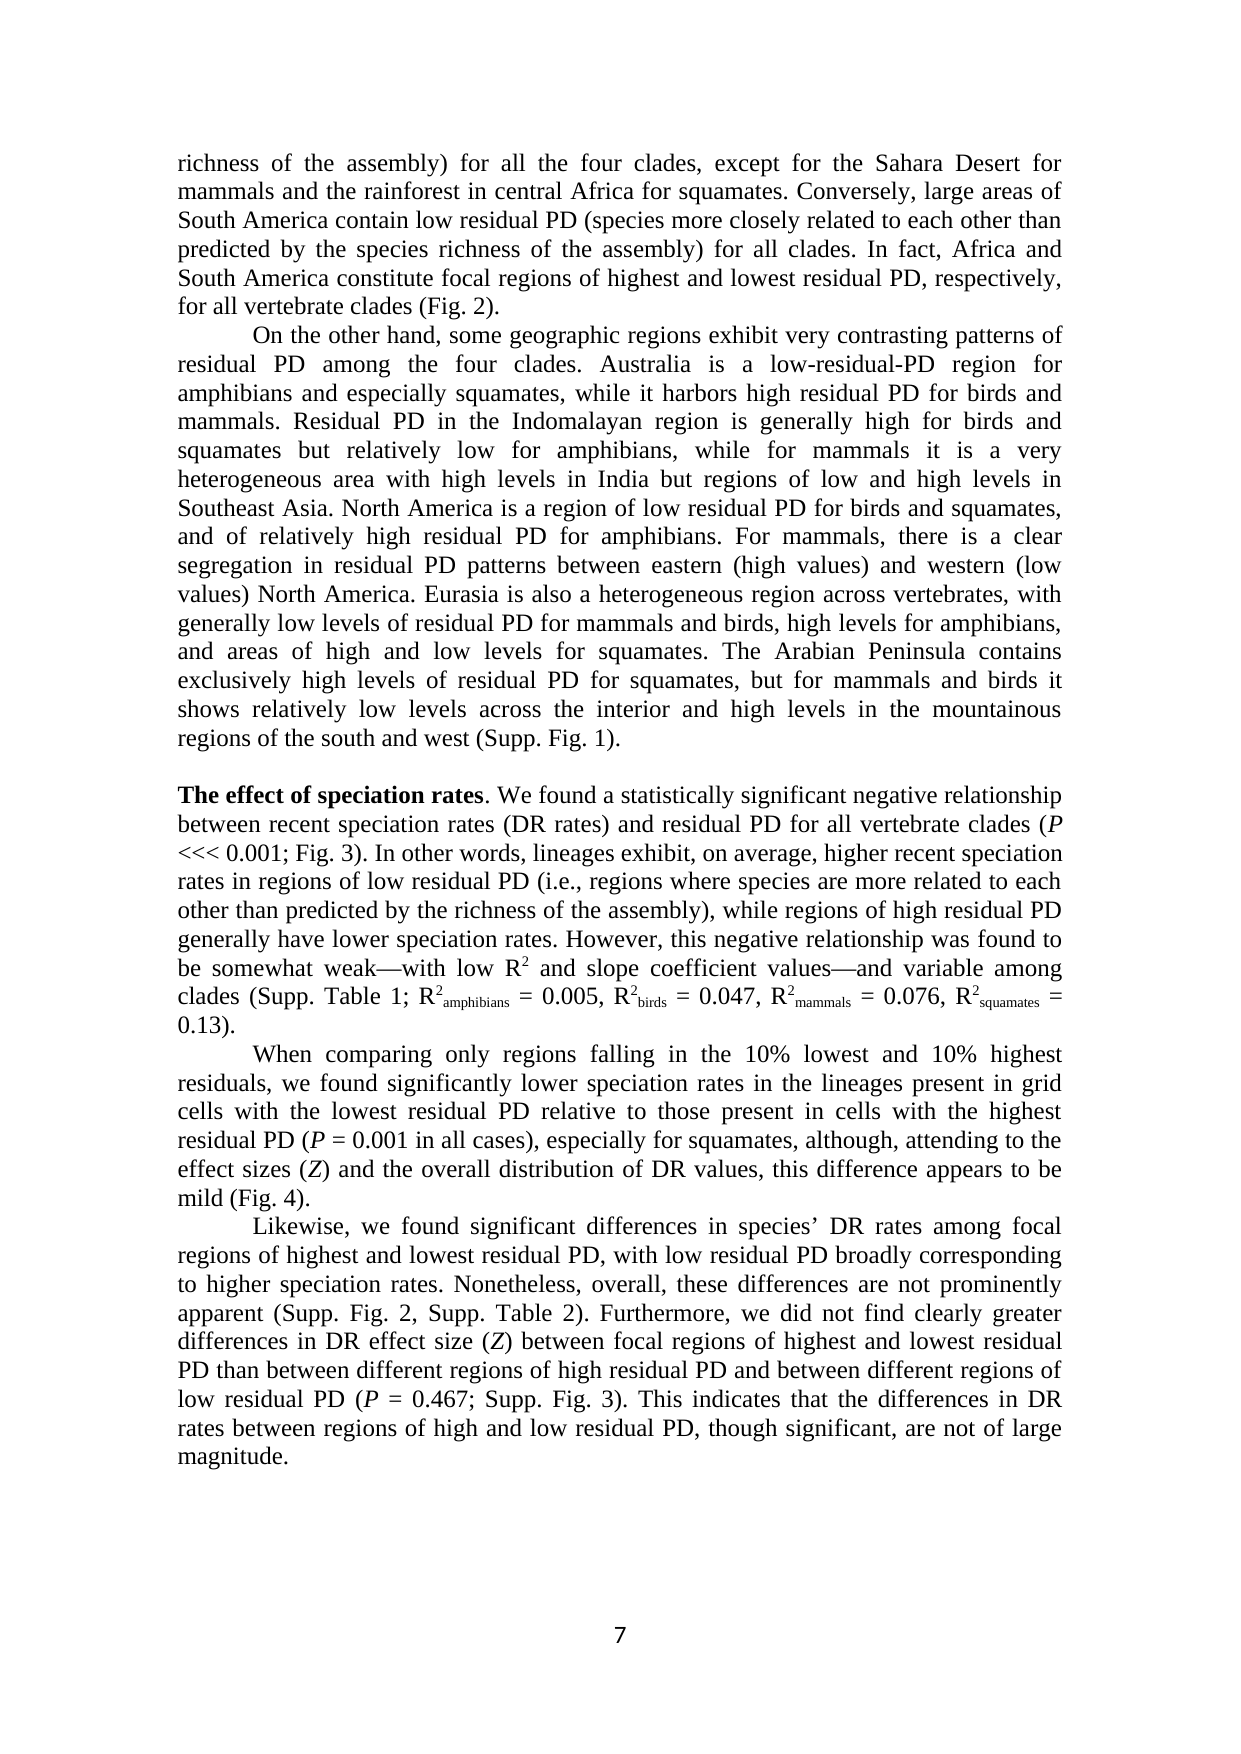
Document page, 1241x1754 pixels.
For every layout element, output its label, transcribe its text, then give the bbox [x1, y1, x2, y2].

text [177, 148, 1063, 320]
text When comparing only regions falling in the 10% lowest and 10% highest residuals, we found significantly lower speciation rates in the lineages present in grid cells with the lowest residual PD relative to those present in cells with the highest residual PD (P = 0.001 in all cases), especially for squamates, although, attending to the effect sizes (Z) and the overall distribution of DR values, this difference appears to be mild (Fig. 4). [177, 1039, 1063, 1211]
text On the other hand, some geographic regions exhibit very contrasting patterns of residual PD among the four clades. Australia is a low-residual-PD region for amphibians and especially squamates, while it harbors high residual PD for birds and mammals. Residual PD in the Indomalayan region is generally high for birds and squamates but relatively low for amphibians, while for mammals it is a very heterogeneous area with high levels in India but regions of low and high levels in Southeast Asia. North America is a region of low residual PD for birds and squamates, and of relatively high residual PD for amphibians. For mammals, there is a clear segregation in residual PD patterns between eastern (high values) and western (low values) North America. Eurasia is also a heterogeneous region across vertebrates, with generally low levels of residual PD for mammals and birds, high levels for amphibians, and areas of high and low levels for squamates. The Arabian Peninsula contains exclusively high levels of residual PD for squamates, but for mammals and birds it shows relatively low levels across the interior and high levels in the mountainous regions of the south and west (Supp. Fig. 1). [177, 320, 1063, 751]
text Likewise, we found significant differences in species’ DR rates among focal regions of highest and lowest residual PD, with low residual PD broadly corresponding to higher speciation rates. Nonetheless, overall, these differences are not prominently apparent (Supp. Fig. 2, Supp. Table 2). Furthermore, we did not find clearly greater differences in DR effect size (Z) between focal regions of highest and lowest residual PD than between different regions of high residual PD and between different regions of low residual PD (P = 0.467; Supp. Fig. 3). This indicates that the differences in DR rates between regions of high and low residual PD, though significant, are not of large magnitude. [177, 1211, 1063, 1470]
text The effect of speciation rates. We found a statistically significant negative relationship between recent speciation rates (DR rates) and residual PD for all vertebrate clades (P <<< 0.001; Fig. 3). In other words, lineages exhibit, on average, higher recent speciation rates in regions of low residual PD (i.e., regions where species are more related to each other than predicted by the richness of the assembly), while regions of high residual PD generally have lower speciation rates. However, this negative relationship was found to be somewhat weak—with low R2 and slope coefficient values—and variable among clades (Supp. Table 1; R2amphibians = 0.005, R2birds = 0.047, R2mammals = 0.076, R2squamates = 0.13). [177, 780, 1063, 1039]
